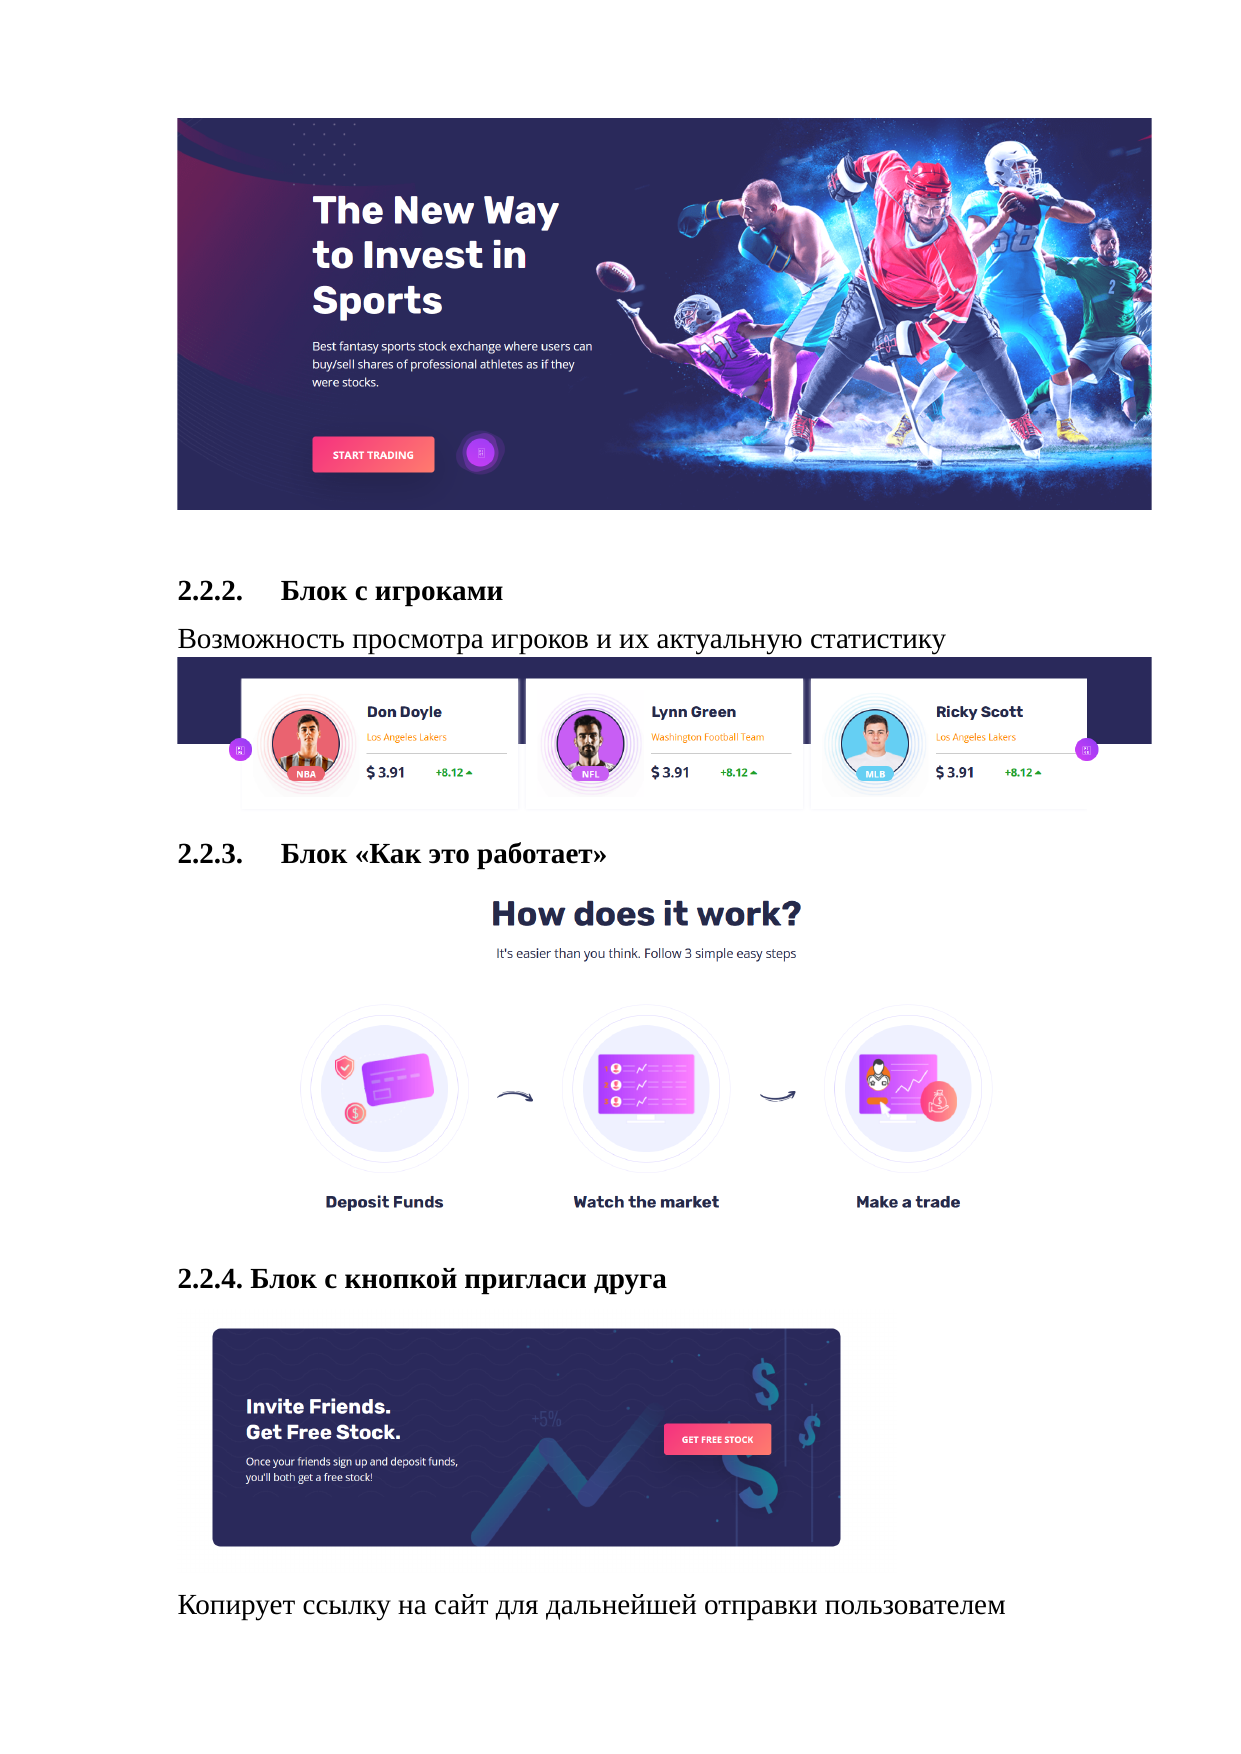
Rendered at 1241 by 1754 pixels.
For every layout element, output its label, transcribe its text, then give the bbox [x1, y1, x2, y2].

picture [177, 118, 1152, 510]
picture [177, 885, 1152, 1246]
text Копирует ссылку на сайт для дальнейшей отправки пользователем [177, 1587, 1152, 1621]
list Блок с игроками [177, 573, 1152, 607]
text 2.2.4. Блок с кнопкой пригласи друга [177, 1261, 1152, 1294]
subtitle Блок «Как это работает» [177, 837, 1152, 870]
picture [177, 1309, 898, 1573]
picture [177, 657, 1152, 831]
text Возможность просмотра игроков и их актуальную статистику [177, 622, 1152, 657]
